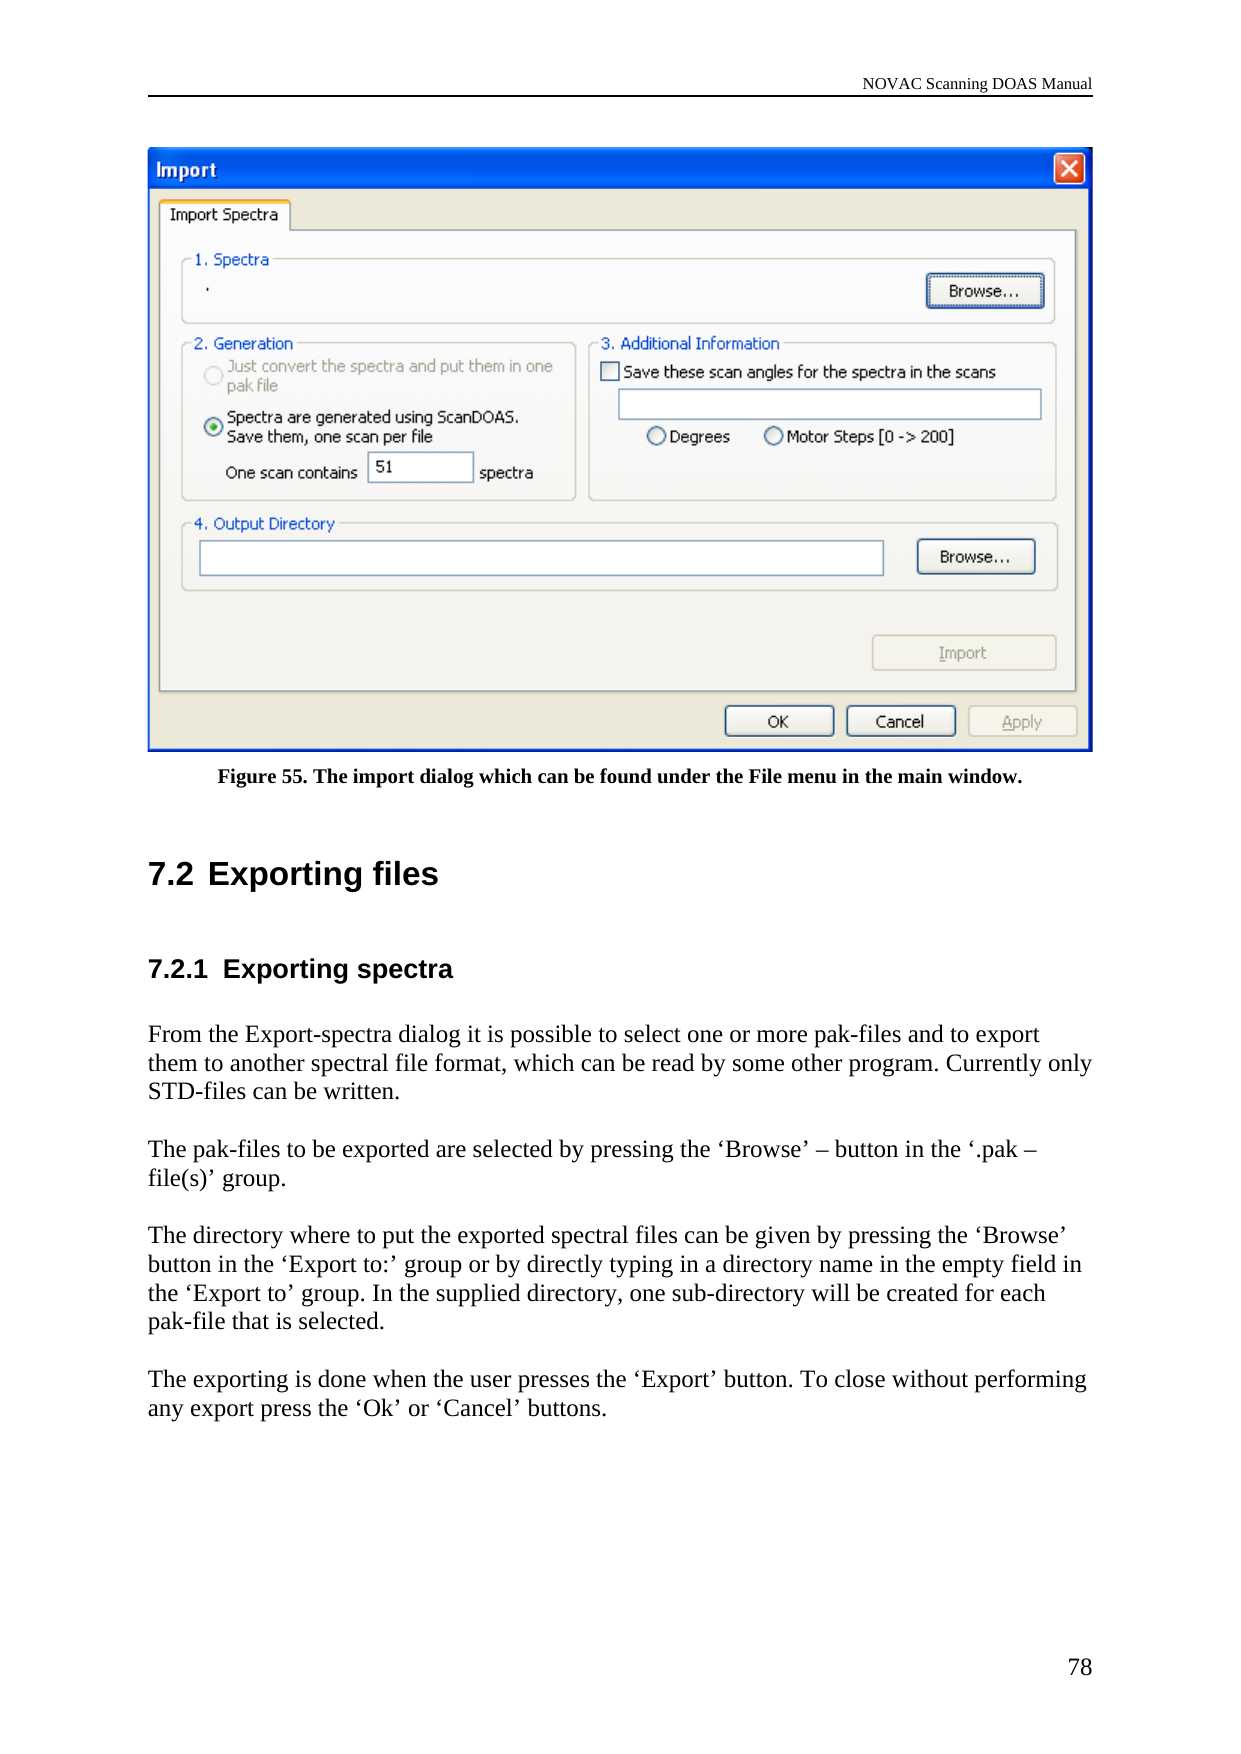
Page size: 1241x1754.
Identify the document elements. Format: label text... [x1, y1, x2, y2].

subtitle Exporting spectra [148, 953, 1093, 984]
picture [147, 147, 1093, 752]
subtitle Exporting files [148, 854, 1093, 893]
text From the Export-spectra dialog it is possible to select one or more pak-files and to export them to another spectral file format, which can be read by some other program. Currently only STD-files can be written. [148, 1019, 1093, 1105]
text The exporting is done when the user presses the ‘Export’ button. To close without performing any export press the ‘Ok’ or ‘Cancel’ buttons. [148, 1364, 1093, 1421]
text The directory where to put the exported spectral files can be given by pressing the ‘Browse’ button in the ‘Export to:’ group or by directly typing in a directory name in the empty field in the ‘Export to’ group. In the supplied directory, one sub-directory will be created for each pak-file that is selected. [148, 1220, 1093, 1335]
text The pak-files to be exported are selected by pressing the ‘Browse’ – button in the ‘.pak – file(s)’ group. [148, 1134, 1093, 1191]
